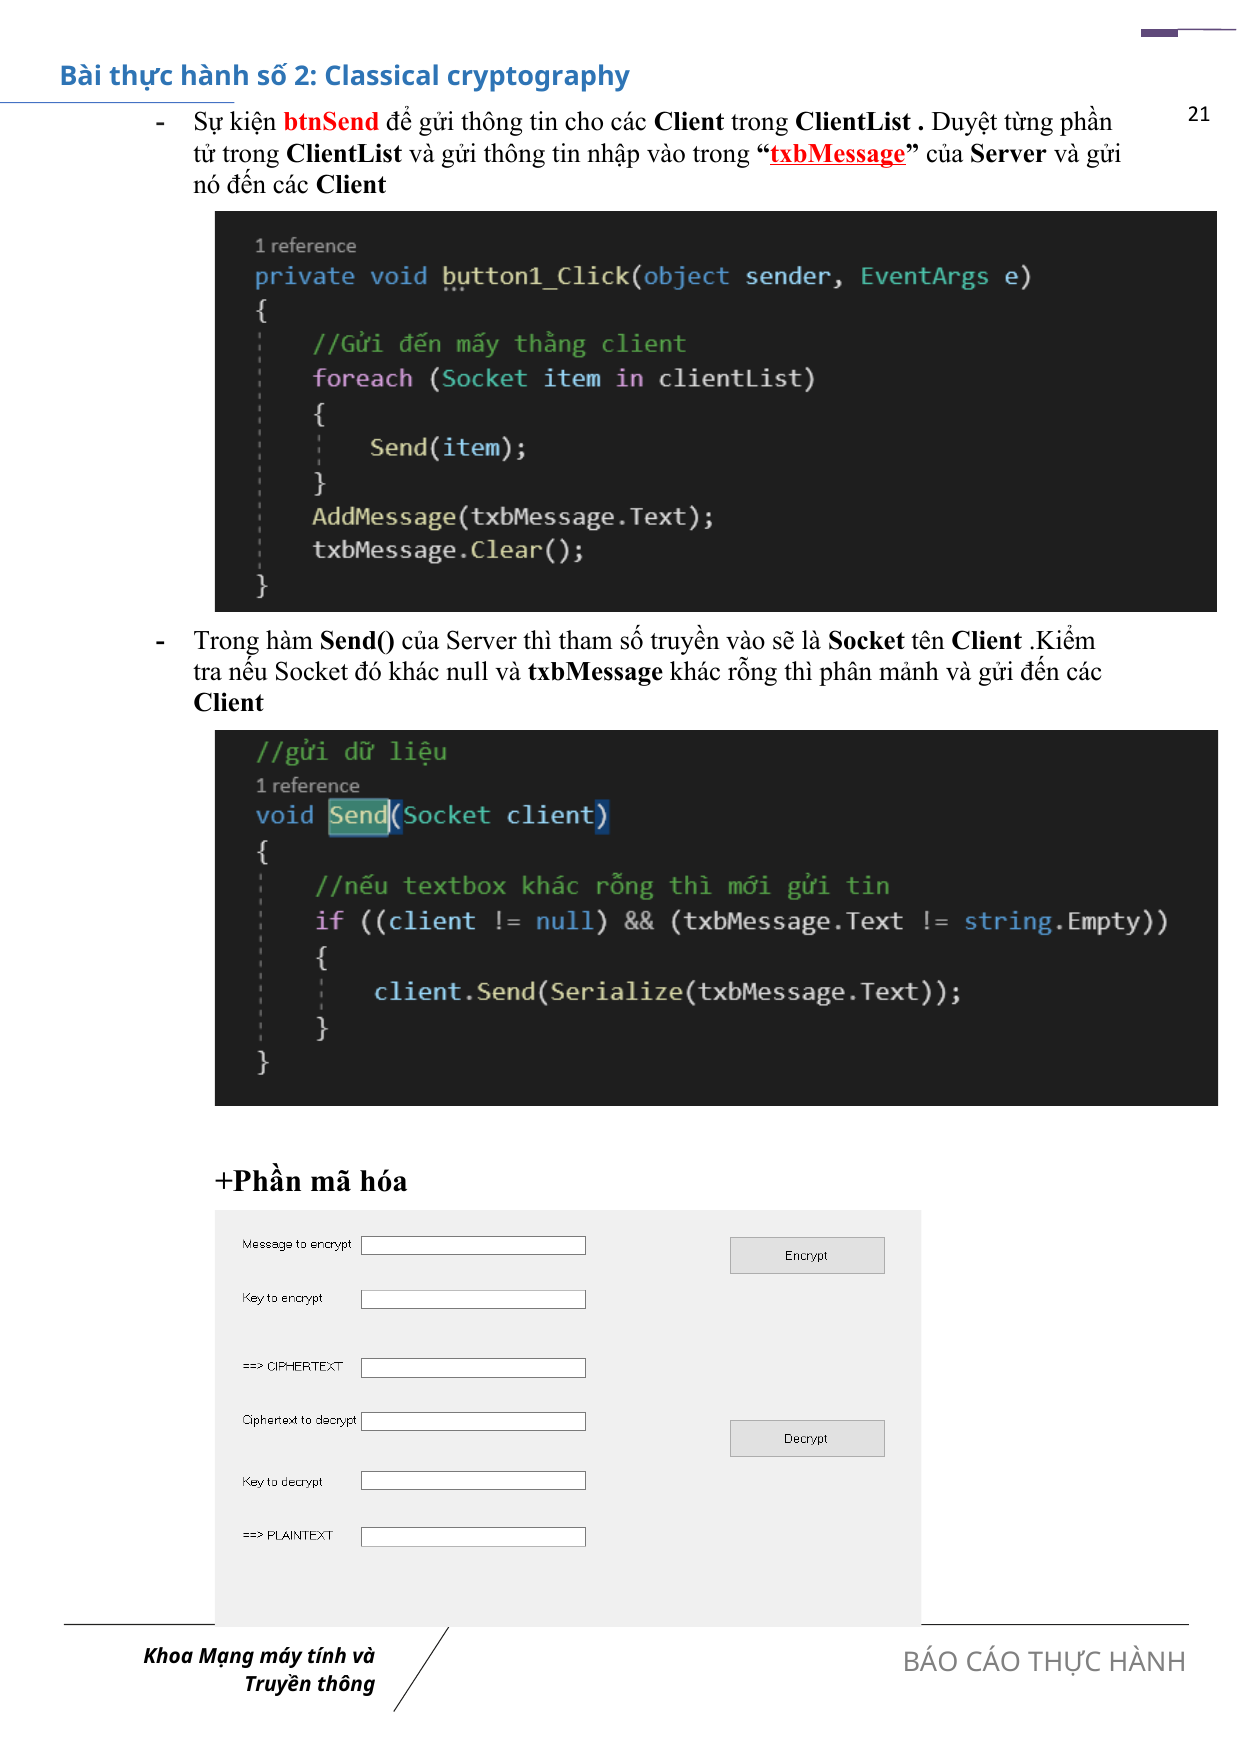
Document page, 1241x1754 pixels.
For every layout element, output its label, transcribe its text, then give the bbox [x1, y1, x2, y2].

picture [214, 1210, 922, 1627]
list Sự kiện btnSend để gửi thông tin cho các Client trong ClientList . Duyệt từng phần tử trong ClientList và gửi thông tin nhập vào trong “txbMessage” của Server và gửi nó đến các Client [156, 106, 1122, 199]
list Trong hàm Send() của Server thì tham số truyền vào sẽ là Socket tên Client .Kiểm tra nếu Socket đó khác null và txbMessage khác rỗng thì phân mảnh và gửi đến các Client [156, 624, 1122, 717]
text +Phần mã hóa [156, 1162, 1122, 1198]
picture [214, 211, 1217, 612]
picture [214, 730, 1219, 1106]
